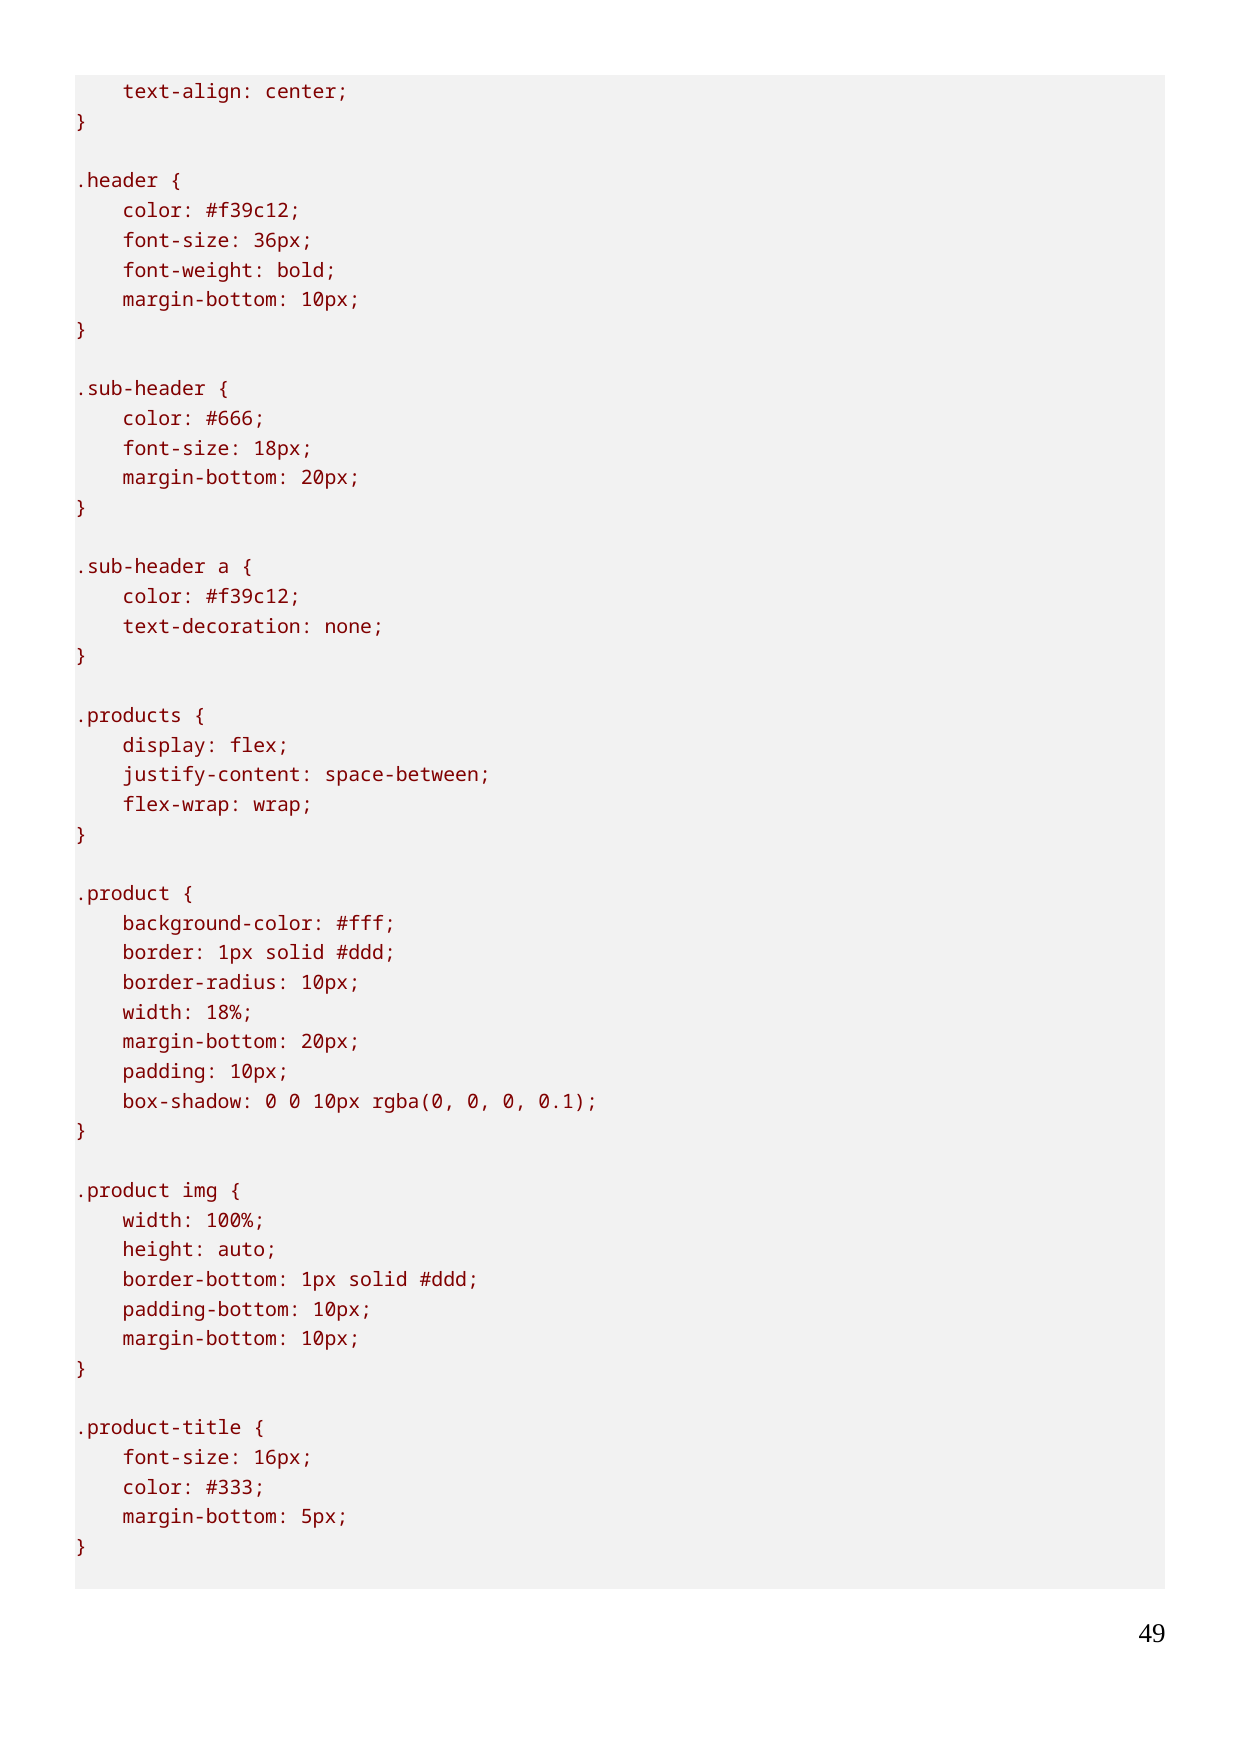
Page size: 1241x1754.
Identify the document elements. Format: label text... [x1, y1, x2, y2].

text text-align: center; [75, 75, 1165, 105]
text } [75, 1114, 1165, 1144]
text margin-bottom: 10px; [75, 1322, 1165, 1352]
text font-size: 18px; [75, 431, 1165, 461]
text margin-bottom: 10px; [75, 283, 1165, 312]
text } [75, 1352, 1165, 1381]
text border: 1px solid #ddd; [75, 936, 1165, 966]
text .products { [75, 698, 1165, 728]
text justify-content: space-between; [75, 758, 1165, 787]
text .product { [75, 877, 1165, 906]
text .product-title { [75, 1411, 1165, 1441]
text flex-wrap: wrap; [75, 787, 1165, 817]
text margin-bottom: 20px; [75, 1025, 1165, 1055]
text color: #f39c12; [75, 580, 1165, 609]
text font-size: 16px; [75, 1441, 1165, 1470]
text height: auto; [75, 1233, 1165, 1262]
text padding: 10px; [75, 1055, 1165, 1084]
text color: #666; [75, 402, 1165, 431]
text } [75, 639, 1165, 669]
text background-color: #fff; [75, 906, 1165, 936]
text width: 100%; [75, 1203, 1165, 1233]
text .sub-header a { [75, 550, 1165, 580]
text color: #f39c12; [75, 194, 1165, 223]
text border-radius: 10px; [75, 966, 1165, 995]
text } [75, 817, 1165, 847]
text color: #333; [75, 1470, 1165, 1500]
text .header { [75, 164, 1165, 194]
text box-shadow: 0 0 10px rgba(0, 0, 0, 0.1); [75, 1084, 1165, 1114]
text .product img { [75, 1173, 1165, 1203]
text font-size: 36px; [75, 223, 1165, 253]
text border-bottom: 1px solid #ddd; [75, 1262, 1165, 1292]
text } [75, 1530, 1165, 1559]
text margin-bottom: 20px; [75, 461, 1165, 491]
text } [75, 312, 1165, 342]
text text-decoration: none; [75, 609, 1165, 639]
text } [75, 105, 1165, 134]
text display: flex; [75, 728, 1165, 758]
text } [75, 491, 1165, 520]
text .sub-header { [75, 372, 1165, 402]
text margin-bottom: 5px; [75, 1500, 1165, 1530]
text width: 18%; [75, 995, 1165, 1025]
text font-weight: bold; [75, 253, 1165, 283]
text padding-bottom: 10px; [75, 1292, 1165, 1322]
